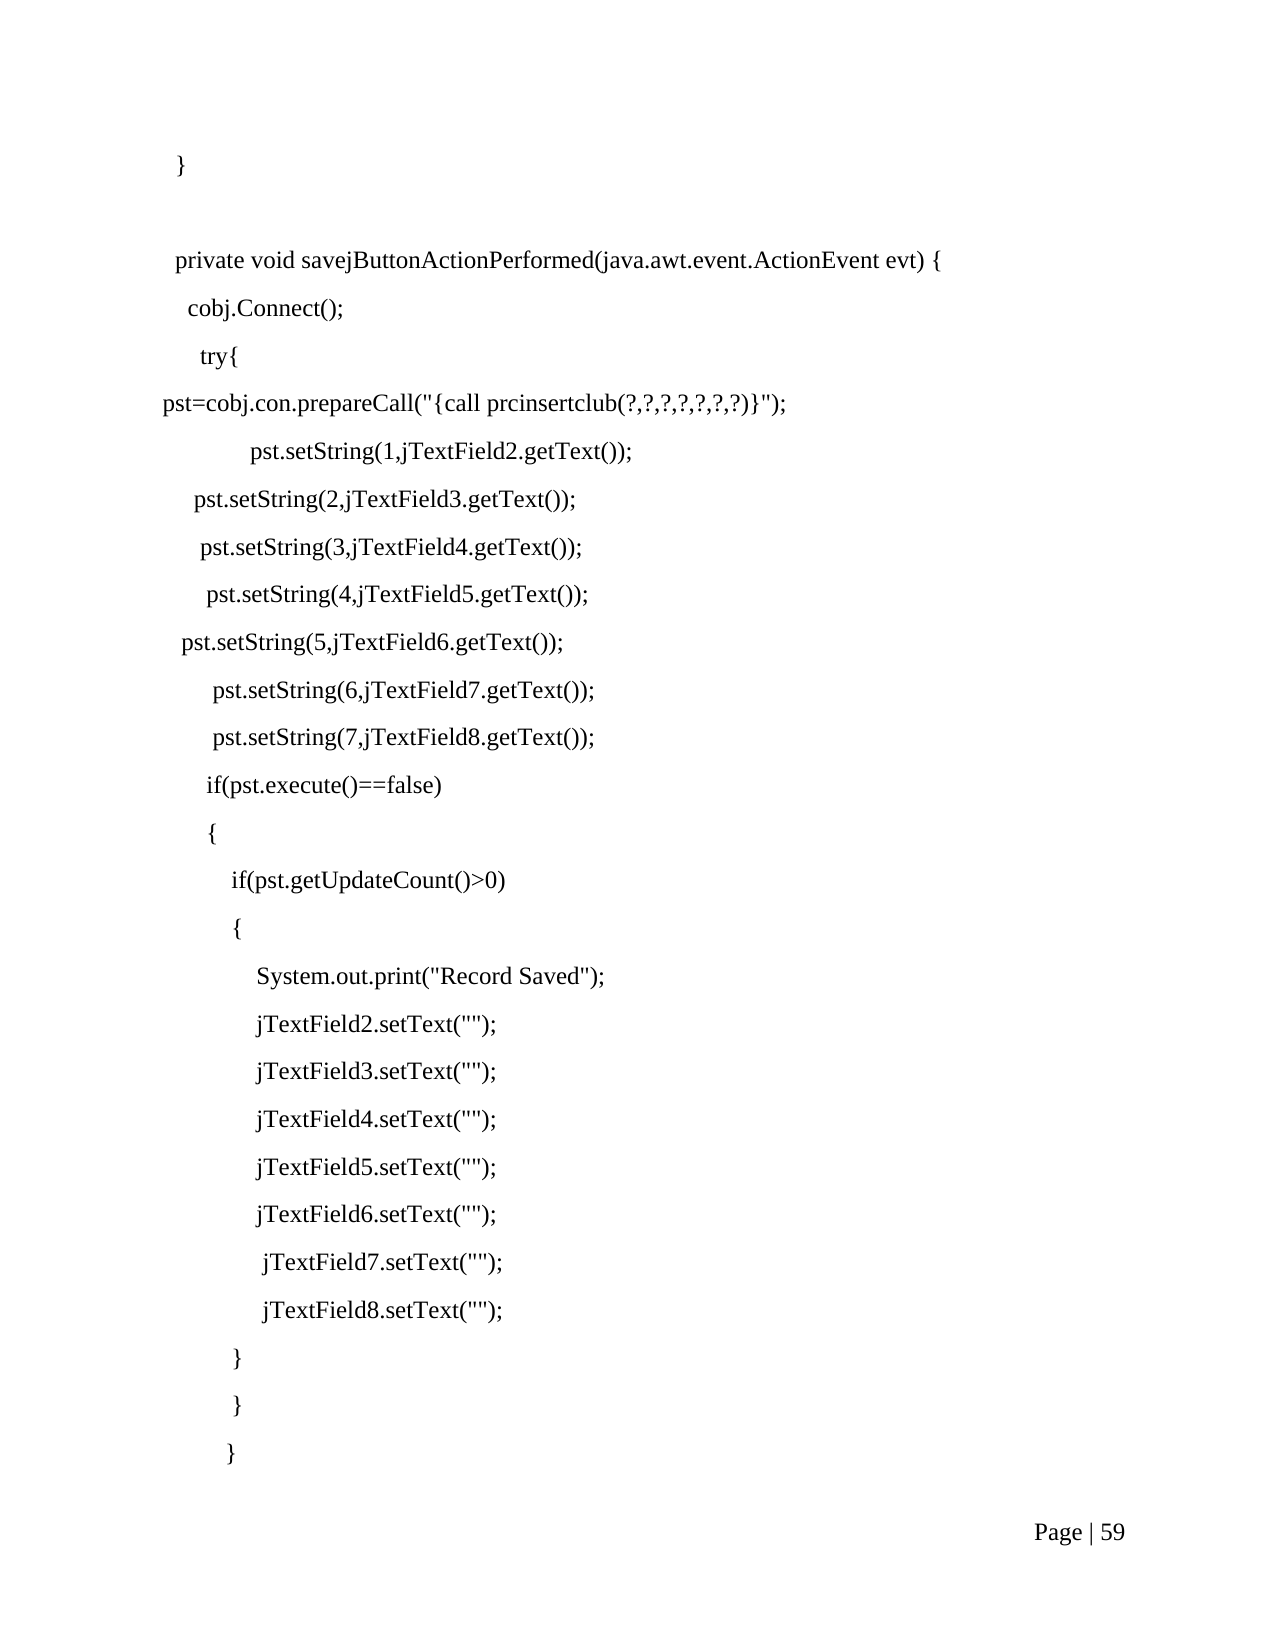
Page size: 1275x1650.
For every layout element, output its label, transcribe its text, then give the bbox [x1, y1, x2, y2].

text pst.setString(3,jTextField4.getText()); [150, 532, 1125, 560]
text try{ [150, 341, 1125, 369]
text jTextField3.setText(""); [150, 1056, 1125, 1085]
text cobj.Connect(); [150, 293, 1125, 322]
text pst.setString(6,jTextField7.getText()); [150, 675, 1125, 703]
text jTextField5.setText(""); [150, 1152, 1125, 1181]
text { [150, 913, 1125, 942]
text pst=cobj.con.prepareCall("{call prcinsertclub(?,?,?,?,?,?,?)}"); [150, 388, 1125, 417]
text pst.setString(7,jTextField8.getText()); [150, 722, 1125, 751]
text jTextField8.setText(""); [150, 1295, 1125, 1324]
text if(pst.execute()==false) [150, 770, 1125, 799]
text { [150, 818, 1125, 847]
text pst.setString(2,jTextField3.getText()); [150, 484, 1125, 513]
text if(pst.getUpdateCount()>0) [150, 866, 1125, 894]
text System.out.print("Record Saved"); [150, 961, 1125, 990]
text } [150, 150, 1125, 179]
text } [150, 1438, 1125, 1467]
text } [150, 1343, 1125, 1371]
text } [150, 1390, 1125, 1419]
text pst.setString(5,jTextField6.getText()); [150, 627, 1125, 656]
text jTextField6.setText(""); [150, 1199, 1125, 1228]
text pst.setString(1,jTextField2.getText()); [150, 436, 1125, 465]
text jTextField7.setText(""); [150, 1247, 1125, 1276]
text jTextField4.setText(""); [150, 1104, 1125, 1133]
text jTextField2.setText(""); [150, 1009, 1125, 1037]
text pst.setString(4,jTextField5.getText()); [150, 579, 1125, 608]
text private void savejButtonActionPerformed(java.awt.event.ActionEvent evt) { [150, 245, 1125, 274]
